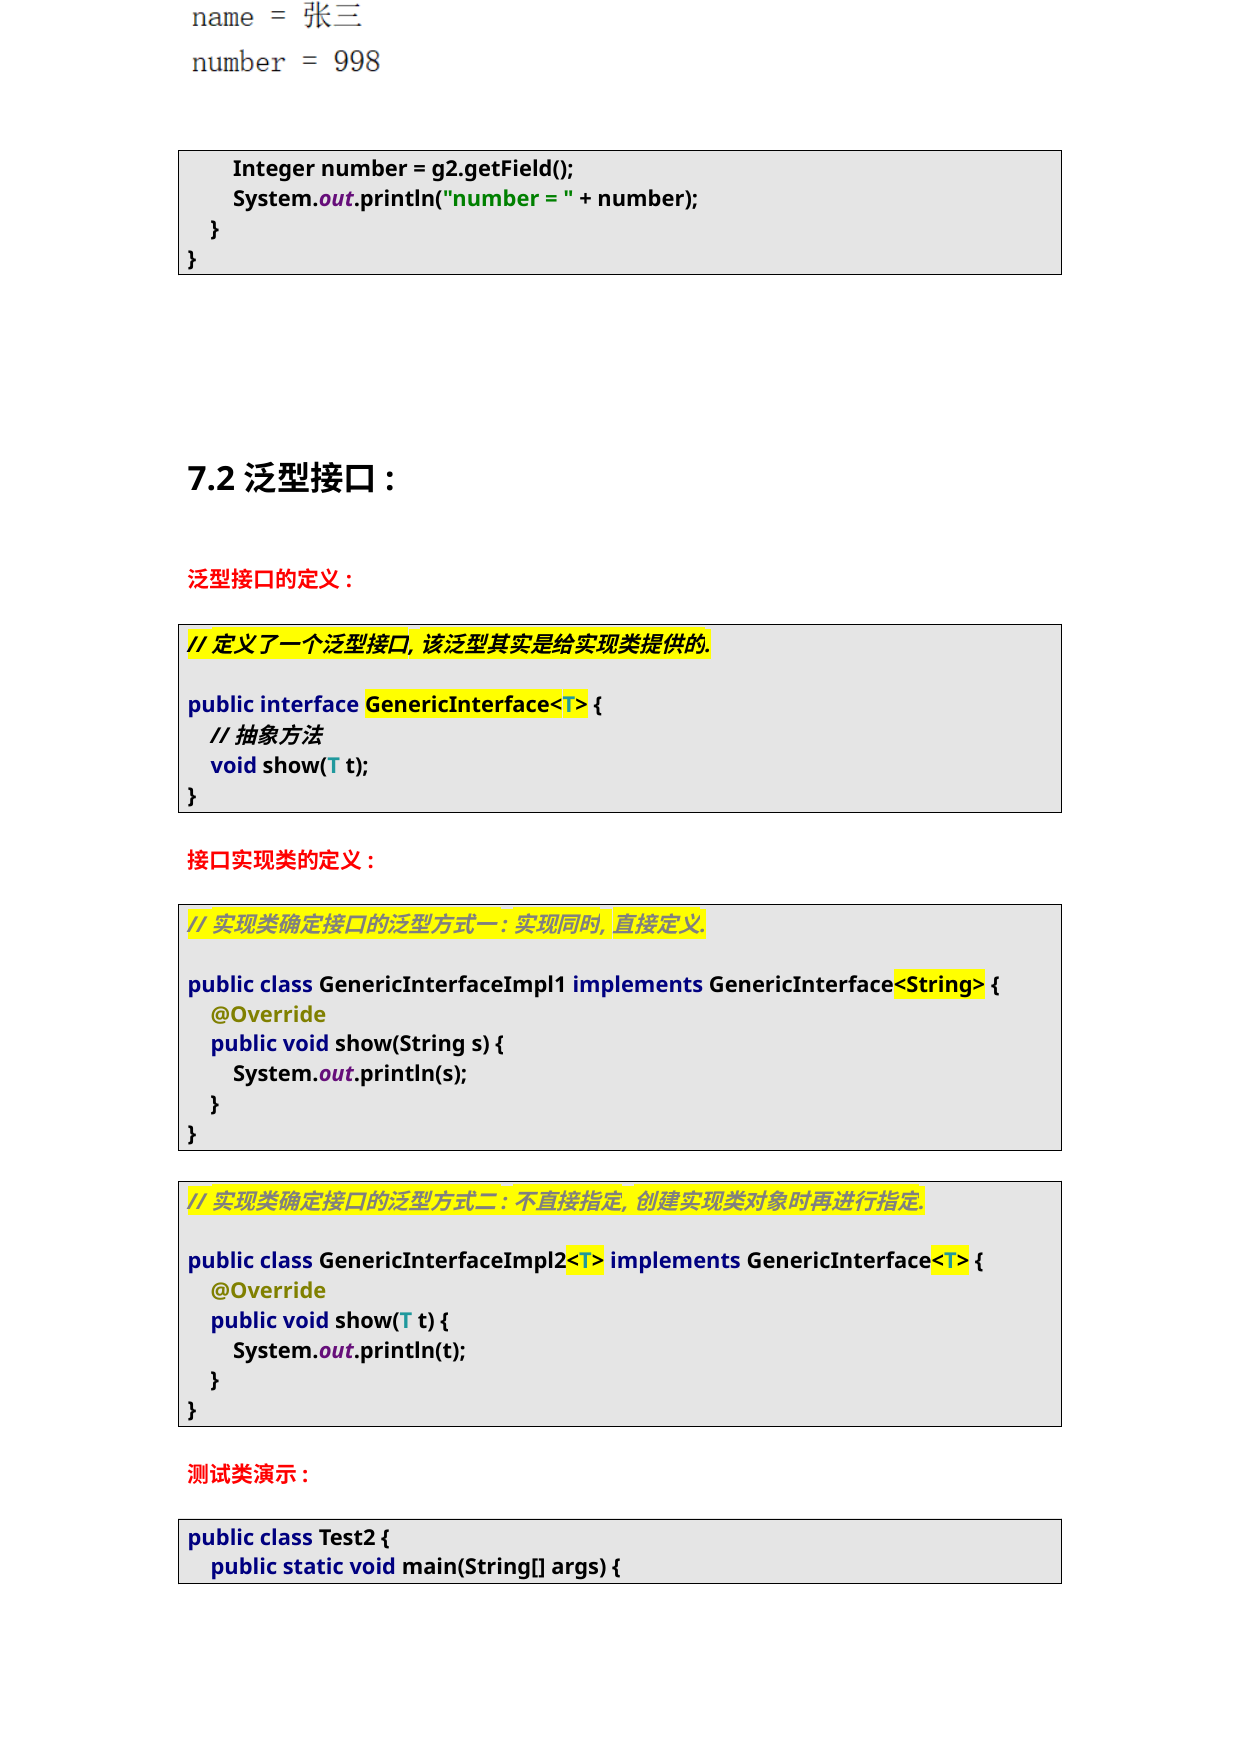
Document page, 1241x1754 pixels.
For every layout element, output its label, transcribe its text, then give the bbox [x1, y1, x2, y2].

text 泛型接口的定义 : [187, 562, 1053, 594]
text // 实现类确定接口的泛型方式一 : 实现同时, 直接定义. public class GenericInterfaceImpl1 implements GenericInterface<String> { @Override public void show(String s) { System.out.println(s); } } [179, 905, 1061, 1150]
picture [187, 0, 438, 75]
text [179, 151, 1061, 274]
text 接口实现类的定义 : [187, 843, 1053, 874]
text // 定义了一个泛型接口, 该泛型其实是给实现类提供的. public interface GenericInterface<T> { // 抽象方法 void show(T t); } [179, 625, 1061, 812]
text 测试类演示 : [187, 1457, 1053, 1489]
text // 实现类确定接口的泛型方式二 : 不直接指定, 创建实现类对象时再进行指定. public class GenericInterfaceImpl2<T> implements GenericInterface<T> { @Override public void show(T t) { System.out.println(t); } } [179, 1182, 1061, 1426]
subtitle 7.2 泛型接口 : [187, 451, 1053, 500]
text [179, 1520, 1061, 1583]
